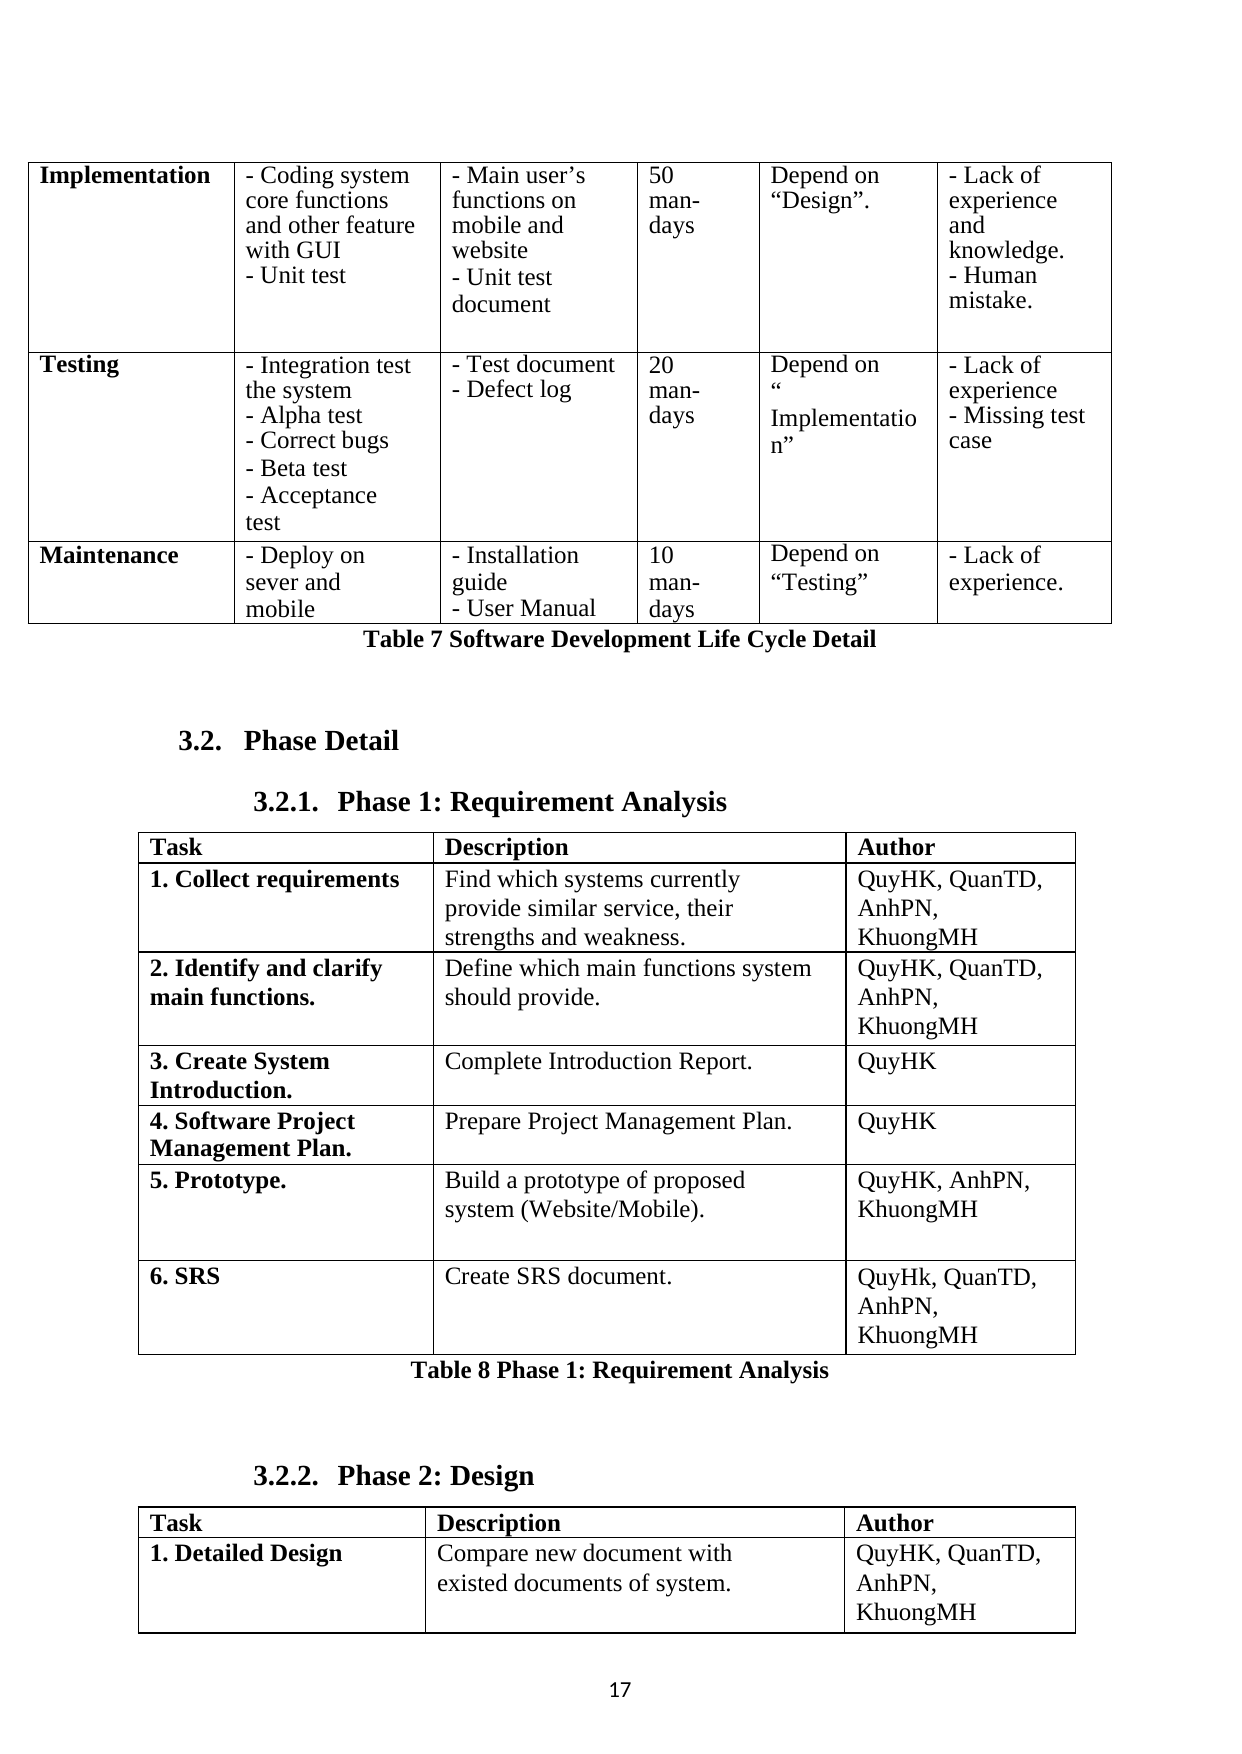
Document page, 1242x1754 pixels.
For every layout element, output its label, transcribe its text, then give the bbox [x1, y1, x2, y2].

table_cell 20 man- days [638, 353, 759, 541]
table_cell - Lack of experience. [938, 542, 1111, 622]
table_cell Depend on “Testing” [760, 542, 937, 622]
table_cell 1. Detailed Design [139, 1538, 425, 1632]
table_cell Maintenance [29, 542, 234, 622]
table_cell Complete Introduction Report. [434, 1046, 845, 1104]
table_cell - Integration test the system - Alpha test - Correct bugs - Beta test - Acceptance test [235, 353, 440, 541]
table_cell 5. Prototype. [139, 1165, 433, 1260]
subtitle Phase 2: Design [253, 1458, 1146, 1492]
table_cell - Installation guide - User Manual [441, 542, 637, 622]
table_cell Find which systems currently provide similar service, their strengths and weakness. [434, 864, 845, 951]
table_cell 1. Collect requirements [139, 864, 433, 951]
table_cell Compare new document with existed documents of system. [426, 1538, 844, 1632]
table_cell - Lack of experience - Missing test case [938, 353, 1111, 541]
text Table 8 Phase 1: Requirement Analysis [94, 1355, 1146, 1384]
table_cell Create SRS document. [434, 1261, 845, 1354]
text Table 7 Software Development Life Cycle Detail [94, 624, 1146, 652]
table_cell Depend on “Design”. [760, 163, 937, 352]
table_cell 4. Software Project Management Plan. [139, 1106, 433, 1164]
table_header Author [847, 833, 1075, 862]
table_cell 6. SRS [139, 1261, 433, 1354]
table_cell QuyHk, QuanTD, AnhPN, KhuongMH [847, 1261, 1075, 1354]
table_cell 3. Create System Introduction. [139, 1046, 433, 1104]
table_cell 50 man- days [638, 163, 759, 352]
table_header Description [426, 1508, 844, 1537]
table_cell Depend on “Implementation” [760, 353, 937, 541]
table_cell Prepare Project Management Plan. [434, 1106, 845, 1164]
subtitle Phase 1: Requirement Analysis [253, 784, 1146, 817]
table_cell - Coding system core functions and other feature with GUI - Unit test [235, 163, 440, 352]
subtitle Phase Detail [169, 723, 1146, 756]
table_cell QuyHK, QuanTD, AnhPN, KhuongMH [847, 953, 1075, 1045]
table_cell 10 man- days [638, 542, 759, 622]
table_cell Implementation [29, 163, 234, 352]
table_header Task [139, 1508, 425, 1537]
table_cell Define which main functions system should provide. [434, 953, 845, 1045]
table_cell QuyHK [847, 1046, 1075, 1104]
table_cell - Lack of experience and knowledge. - Human mistake. [938, 163, 1111, 352]
table_cell - Deploy on sever and mobile [235, 542, 440, 622]
table_cell QuyHK, QuanTD, AnhPN, KhuongMH [847, 864, 1075, 951]
table_cell - Main user’s functions on mobile and website - Unit test document [441, 163, 637, 352]
table_header Author [845, 1508, 1075, 1537]
table_cell QuyHK [847, 1106, 1075, 1164]
table_header Description [434, 833, 845, 862]
table_cell - Test document - Defect log [441, 353, 637, 541]
table_header Task [139, 833, 433, 862]
table_cell Build a prototype of proposed system (Website/Mobile). [434, 1165, 845, 1260]
table_cell 2. Identify and clarify main functions. [139, 953, 433, 1045]
table_cell Testing [29, 353, 234, 541]
table_cell QuyHK, AnhPN, KhuongMH [847, 1165, 1075, 1260]
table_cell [845, 1538, 1075, 1632]
